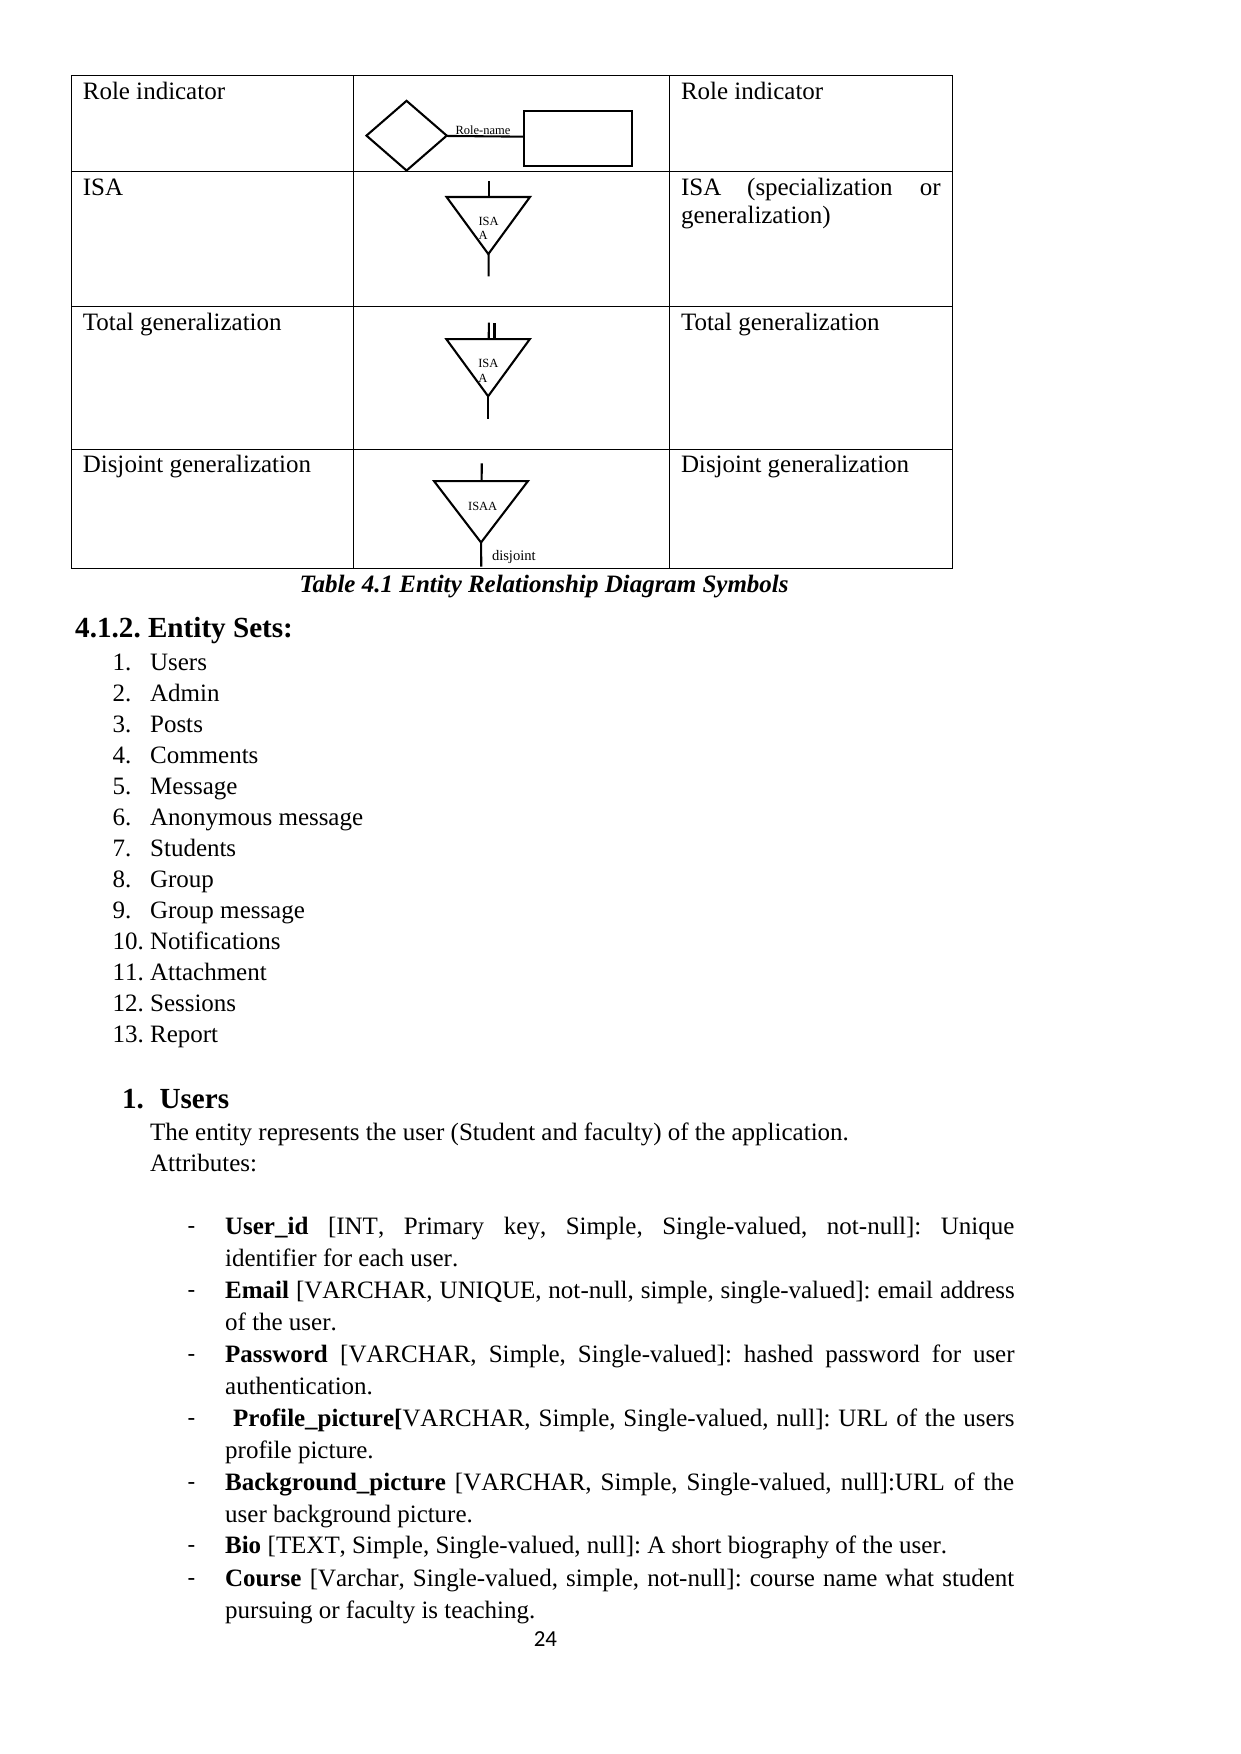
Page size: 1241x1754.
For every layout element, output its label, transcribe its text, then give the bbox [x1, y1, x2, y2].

list Posts [112, 709, 1015, 737]
list Users [122, 1081, 1015, 1115]
list Attachment [112, 957, 1015, 986]
list Comments [112, 740, 1015, 768]
list Users [112, 647, 1015, 675]
table_cell [354, 172, 669, 306]
list Admin [112, 678, 1015, 706]
list Message [112, 771, 1015, 799]
list Attributes: [150, 1148, 1015, 1177]
table_cell [354, 307, 669, 448]
list Students [112, 833, 1015, 862]
list Anonymous message [112, 802, 1015, 831]
table_cell [354, 450, 669, 568]
text Table 4.1 Entity Relationship Diagram Symbols [75, 569, 1015, 598]
table_cell Total generalization [72, 307, 353, 448]
list Course [Varchar, Single-valued, simple, not-null]: course name what student pursuing or faculty is teaching. [187, 1563, 1015, 1624]
table_cell [354, 76, 669, 171]
list 4.1.2. Entity Sets: [75, 610, 1015, 644]
table_cell Disjoint generalization [670, 450, 952, 568]
list Background_picture [VARCHAR, Simple, Single-valued, null]:URL of the user background picture. [187, 1466, 1015, 1527]
list Group [112, 864, 1015, 893]
list Notifications [112, 926, 1015, 955]
list Report [112, 1019, 1015, 1048]
table_cell Disjoint generalization [72, 450, 353, 568]
list Password [VARCHAR, Simple, Single-valued]: hashed password for user authentication. [187, 1338, 1015, 1400]
table_cell Role indicator [72, 76, 353, 171]
table_cell Role indicator [670, 76, 952, 171]
list Profile_picture[VARCHAR, Simple, Single-valued, null]: URL of the users profile picture. [187, 1402, 1015, 1463]
list Email [VARCHAR, UNIQUE, not-null, simple, single-valued]: email address of the user. [187, 1274, 1015, 1336]
table_cell ISA [72, 172, 353, 306]
list Group message [112, 895, 1015, 924]
table_cell ISA (specialization or generalization) [670, 172, 952, 306]
list Bio [TEXT, Simple, Single-valued, null]: A short biography of the user. [187, 1530, 1015, 1560]
list The entity represents the user (Student and faculty) of the application. [150, 1117, 1015, 1146]
table_cell Total generalization [670, 307, 952, 448]
list Sessions [112, 988, 1015, 1017]
list User_id [INT, Primary key, Simple, Single-valued, not-null]: Unique identifier for each user. [187, 1210, 1015, 1272]
